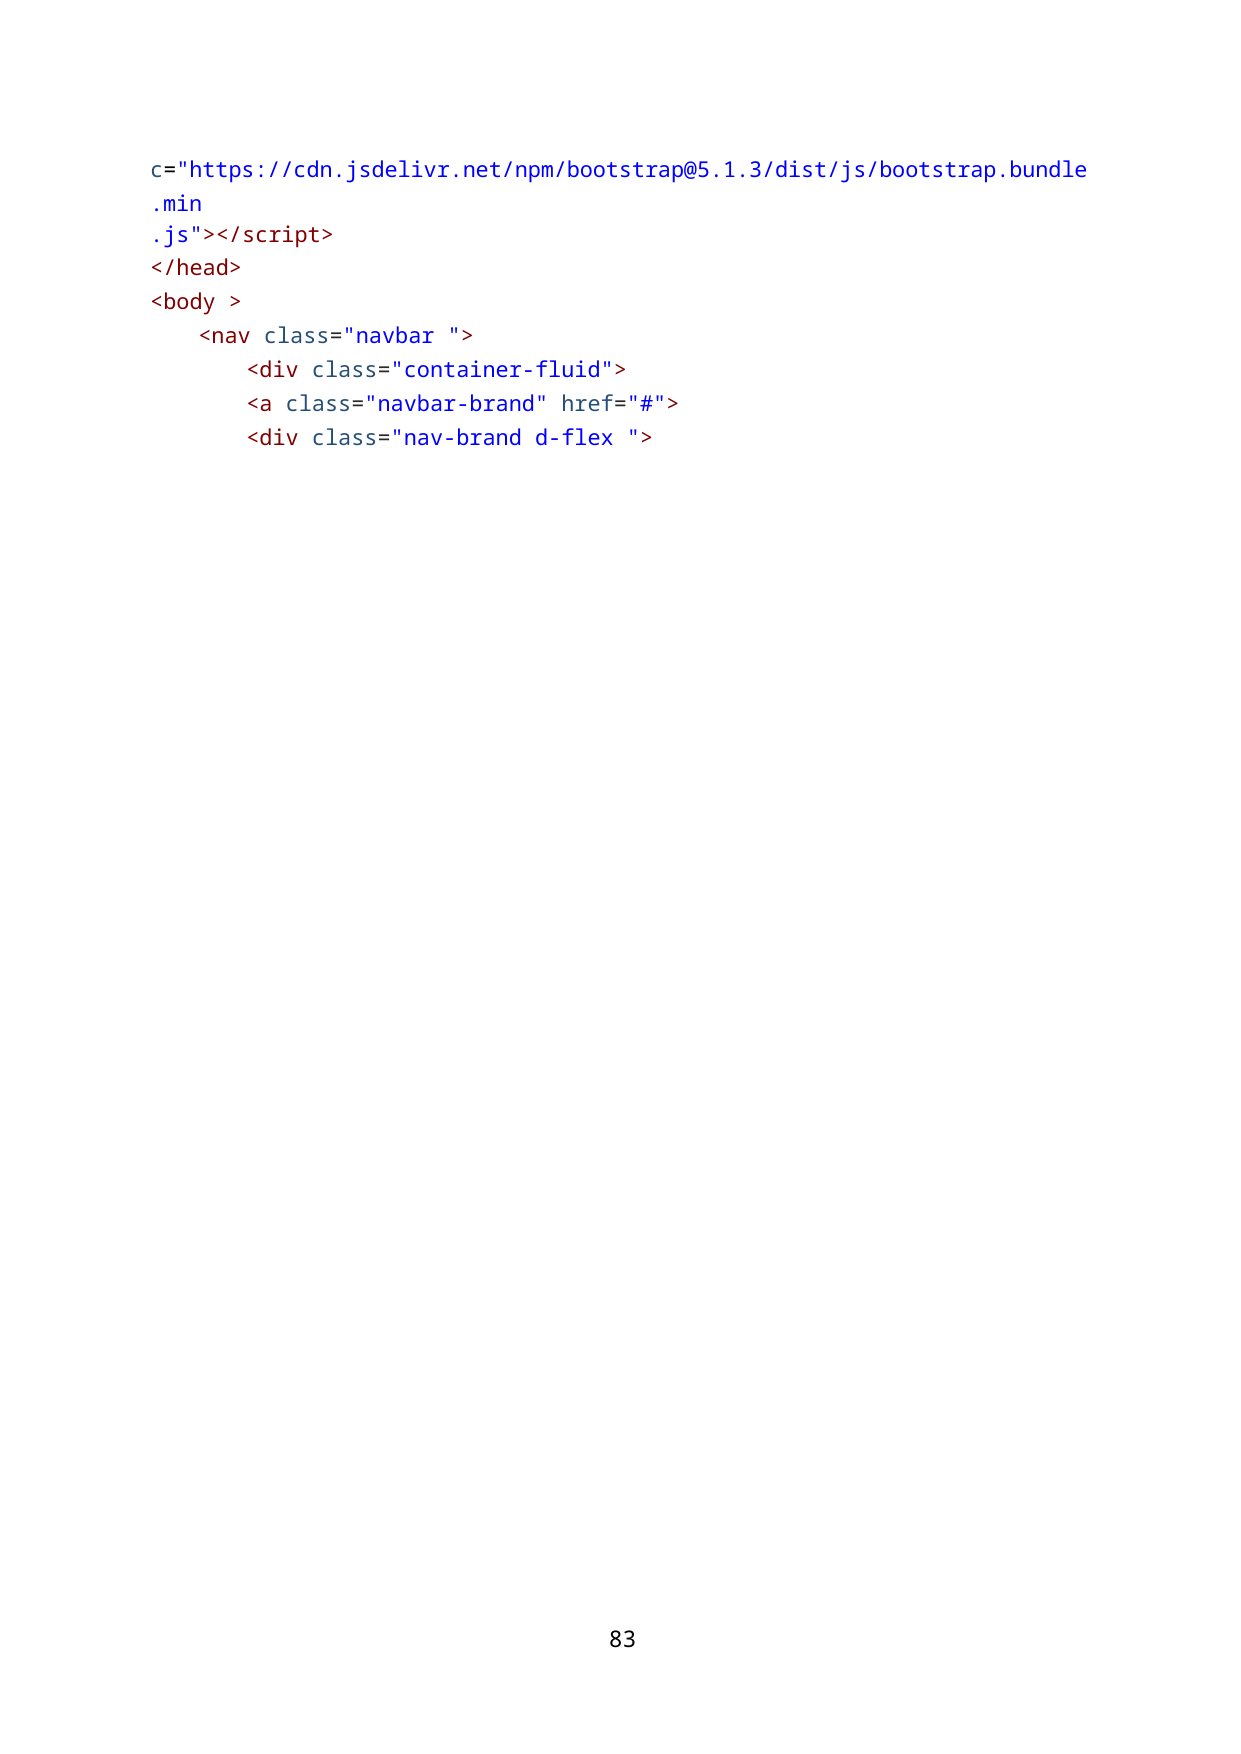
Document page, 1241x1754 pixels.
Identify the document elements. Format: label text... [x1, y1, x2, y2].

text <body > [150, 286, 1217, 316]
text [150, 154, 1089, 218]
text .js"></script> [150, 222, 1217, 248]
text </head> [150, 252, 1217, 282]
text <div class="nav-brand d-flex "> [246, 421, 1217, 451]
text <nav class="navbar "> [198, 320, 1217, 350]
text <div class="container-fluid"> [246, 353, 1217, 383]
text <a class="navbar-brand" href="#"> [246, 387, 1217, 417]
